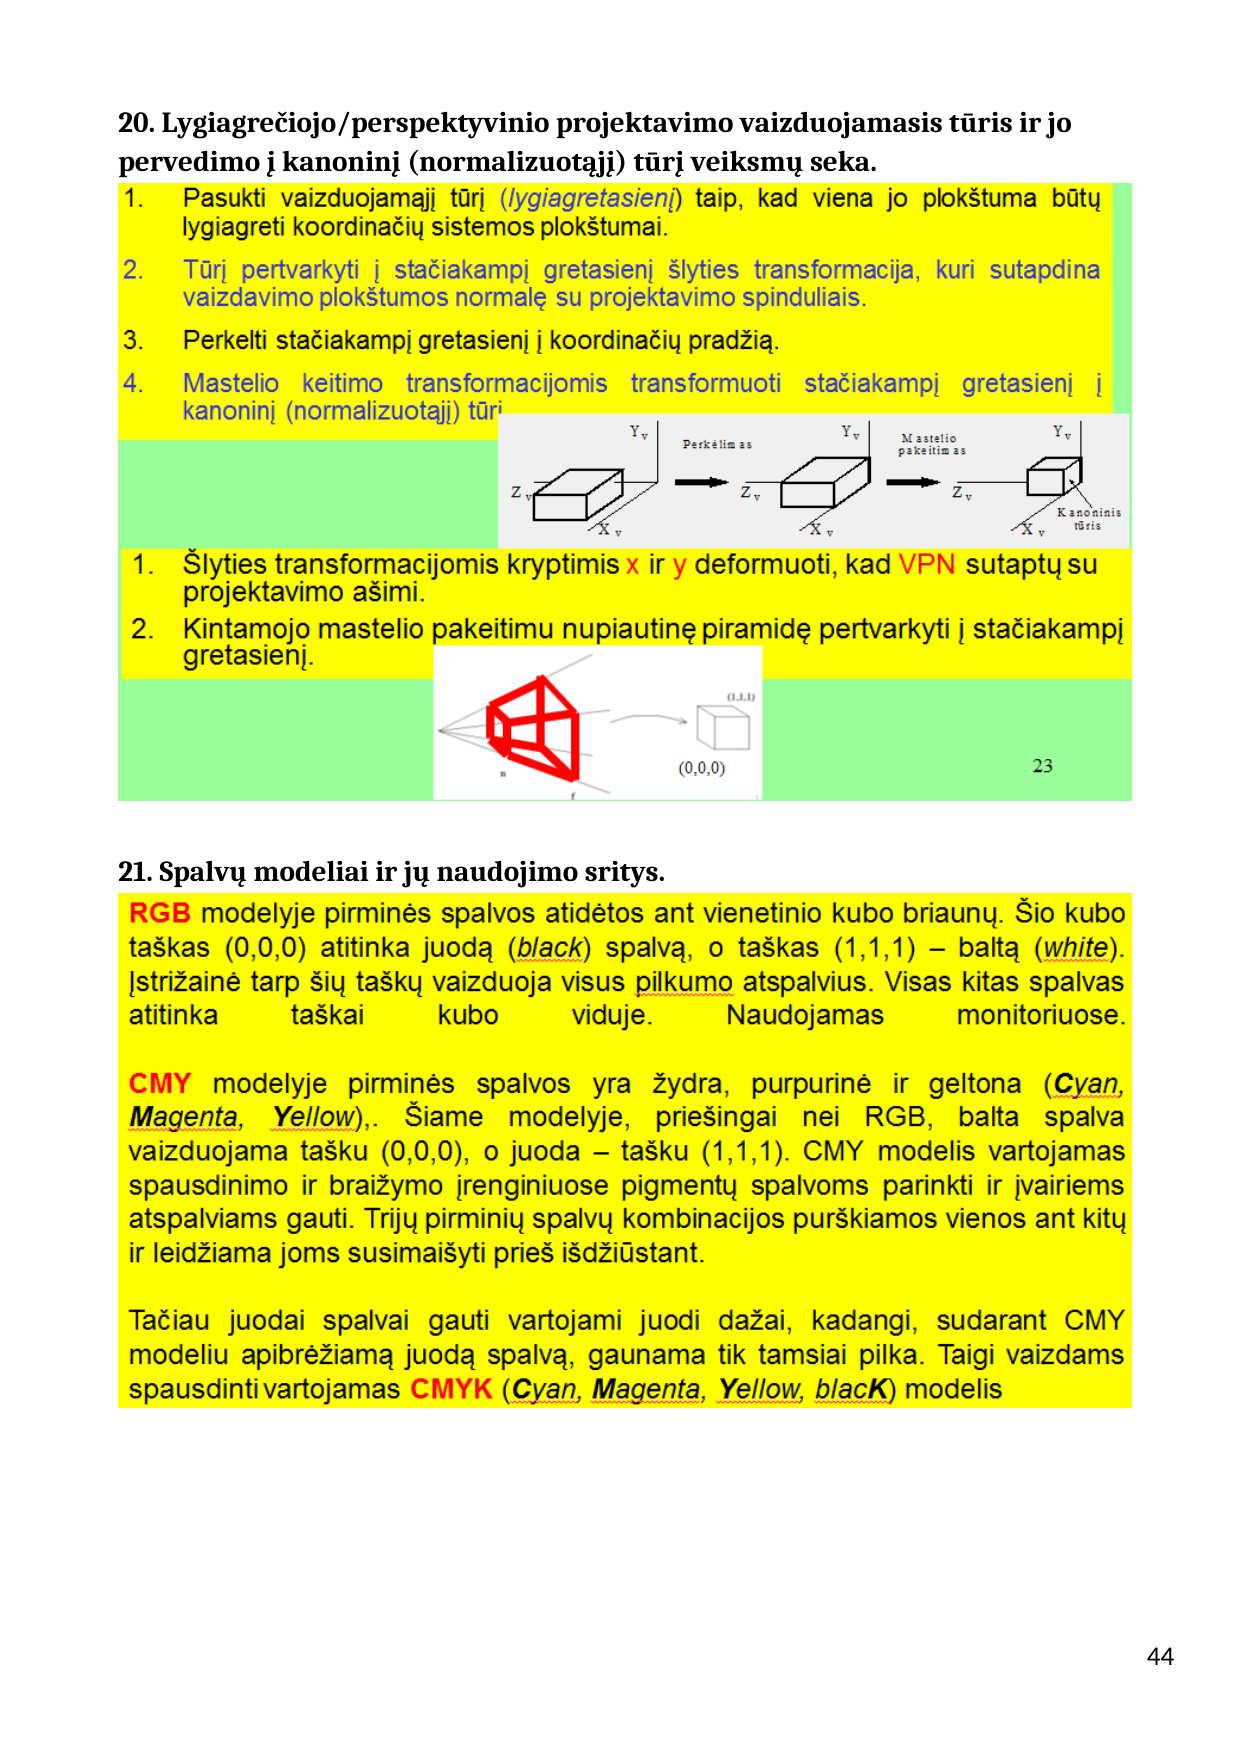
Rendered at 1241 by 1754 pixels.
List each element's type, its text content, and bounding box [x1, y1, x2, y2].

picture [118, 183, 1133, 801]
subtitle 21. Spalvų modeliai ir jų naudojimo sritys. [118, 855, 1134, 888]
picture [118, 893, 1133, 1408]
subtitle 20. Lygiagrečiojo/perspektyvinio projektavimo vaizduojamasis tūris ir jo pervedimo į kanoninį (normalizuotąjį) tūrį veiksmų seka. [118, 106, 1134, 178]
